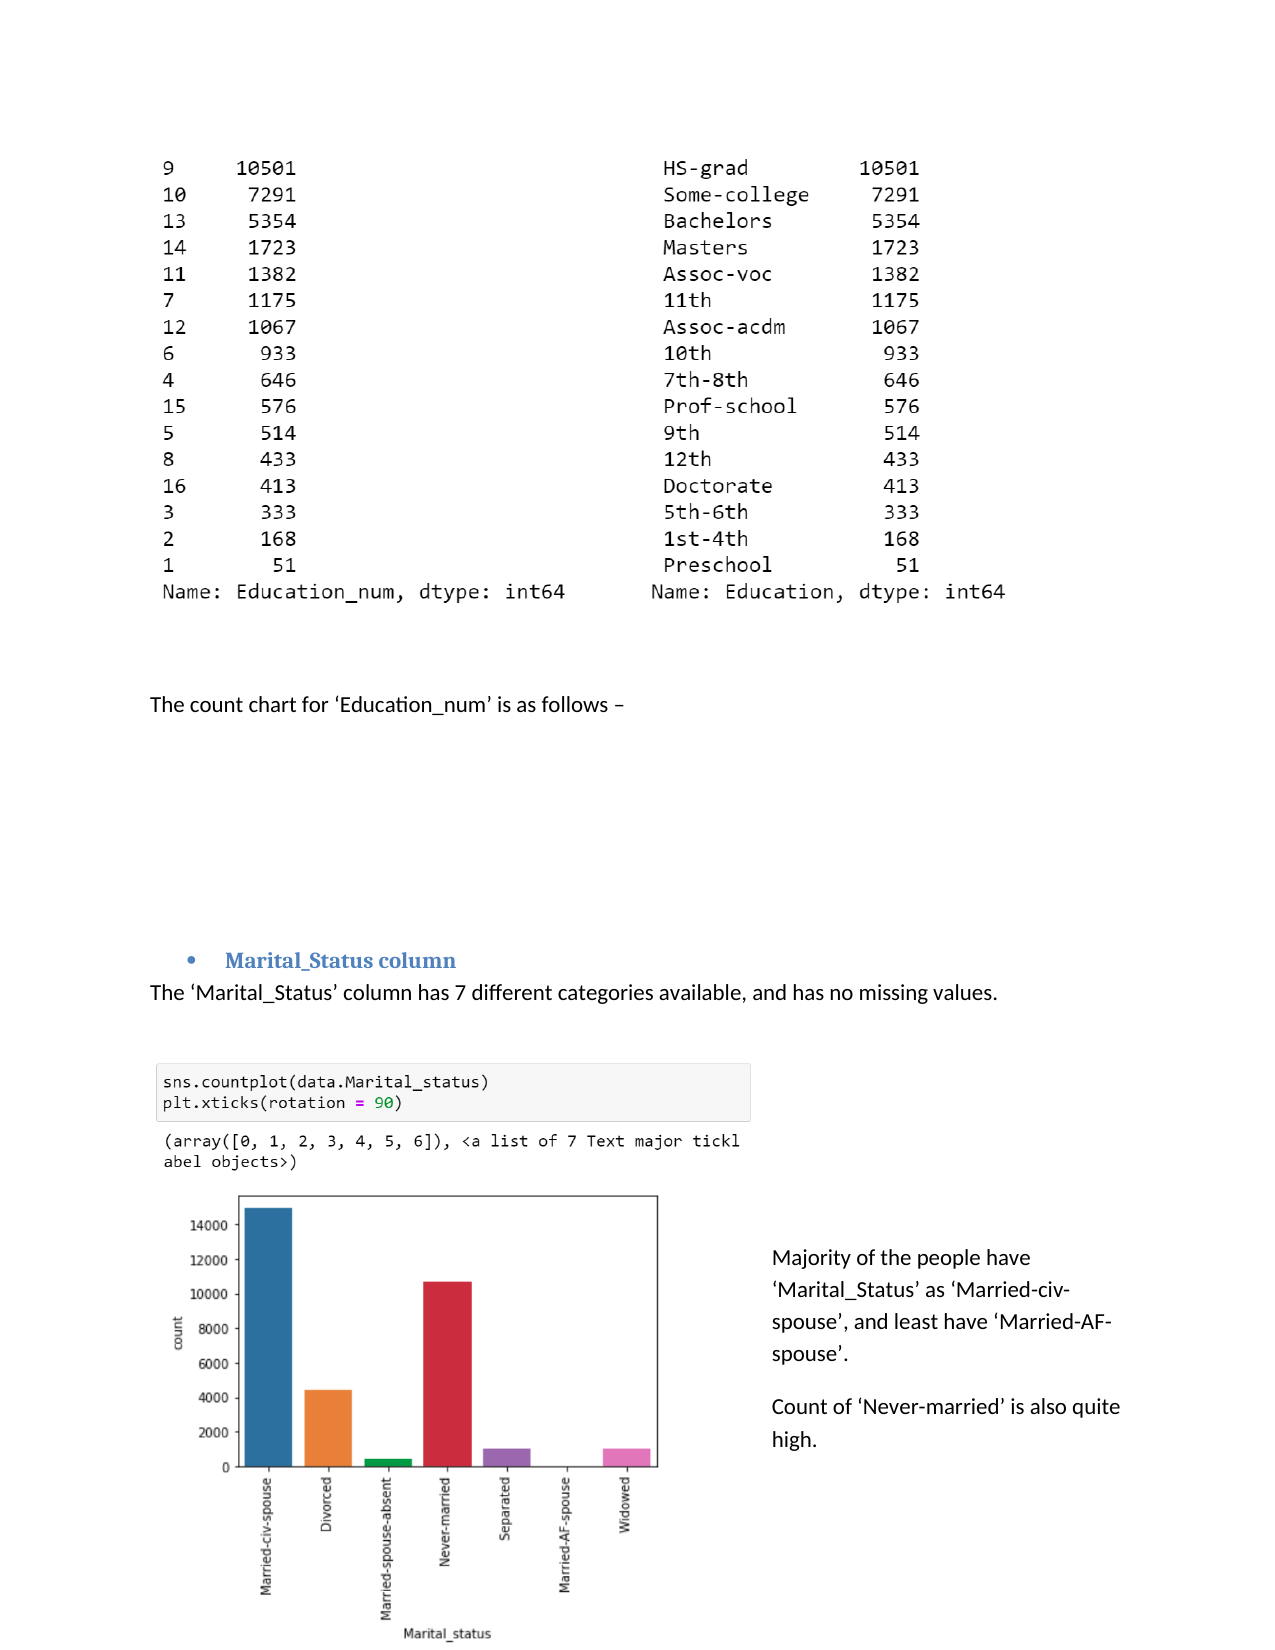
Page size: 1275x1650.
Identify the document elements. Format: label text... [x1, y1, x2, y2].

text The ‘Marital_Status’ column has 7 different categories available, and has no missing values. [150, 978, 1125, 1006]
text Count of ‘Never-married’ is also quite high. [753, 1392, 1125, 1453]
subtitle Marital_Status column [187, 948, 1125, 974]
picture [150, 1056, 753, 1647]
text Majority of the people have ‘Marital_Status’ as ‘Married-civ-spouse’, and least have ‘Married-AF-spouse’. [753, 1243, 1125, 1367]
picture [150, 150, 1024, 613]
text The count chart for ‘Education_num’ is as follows – [150, 690, 1125, 718]
